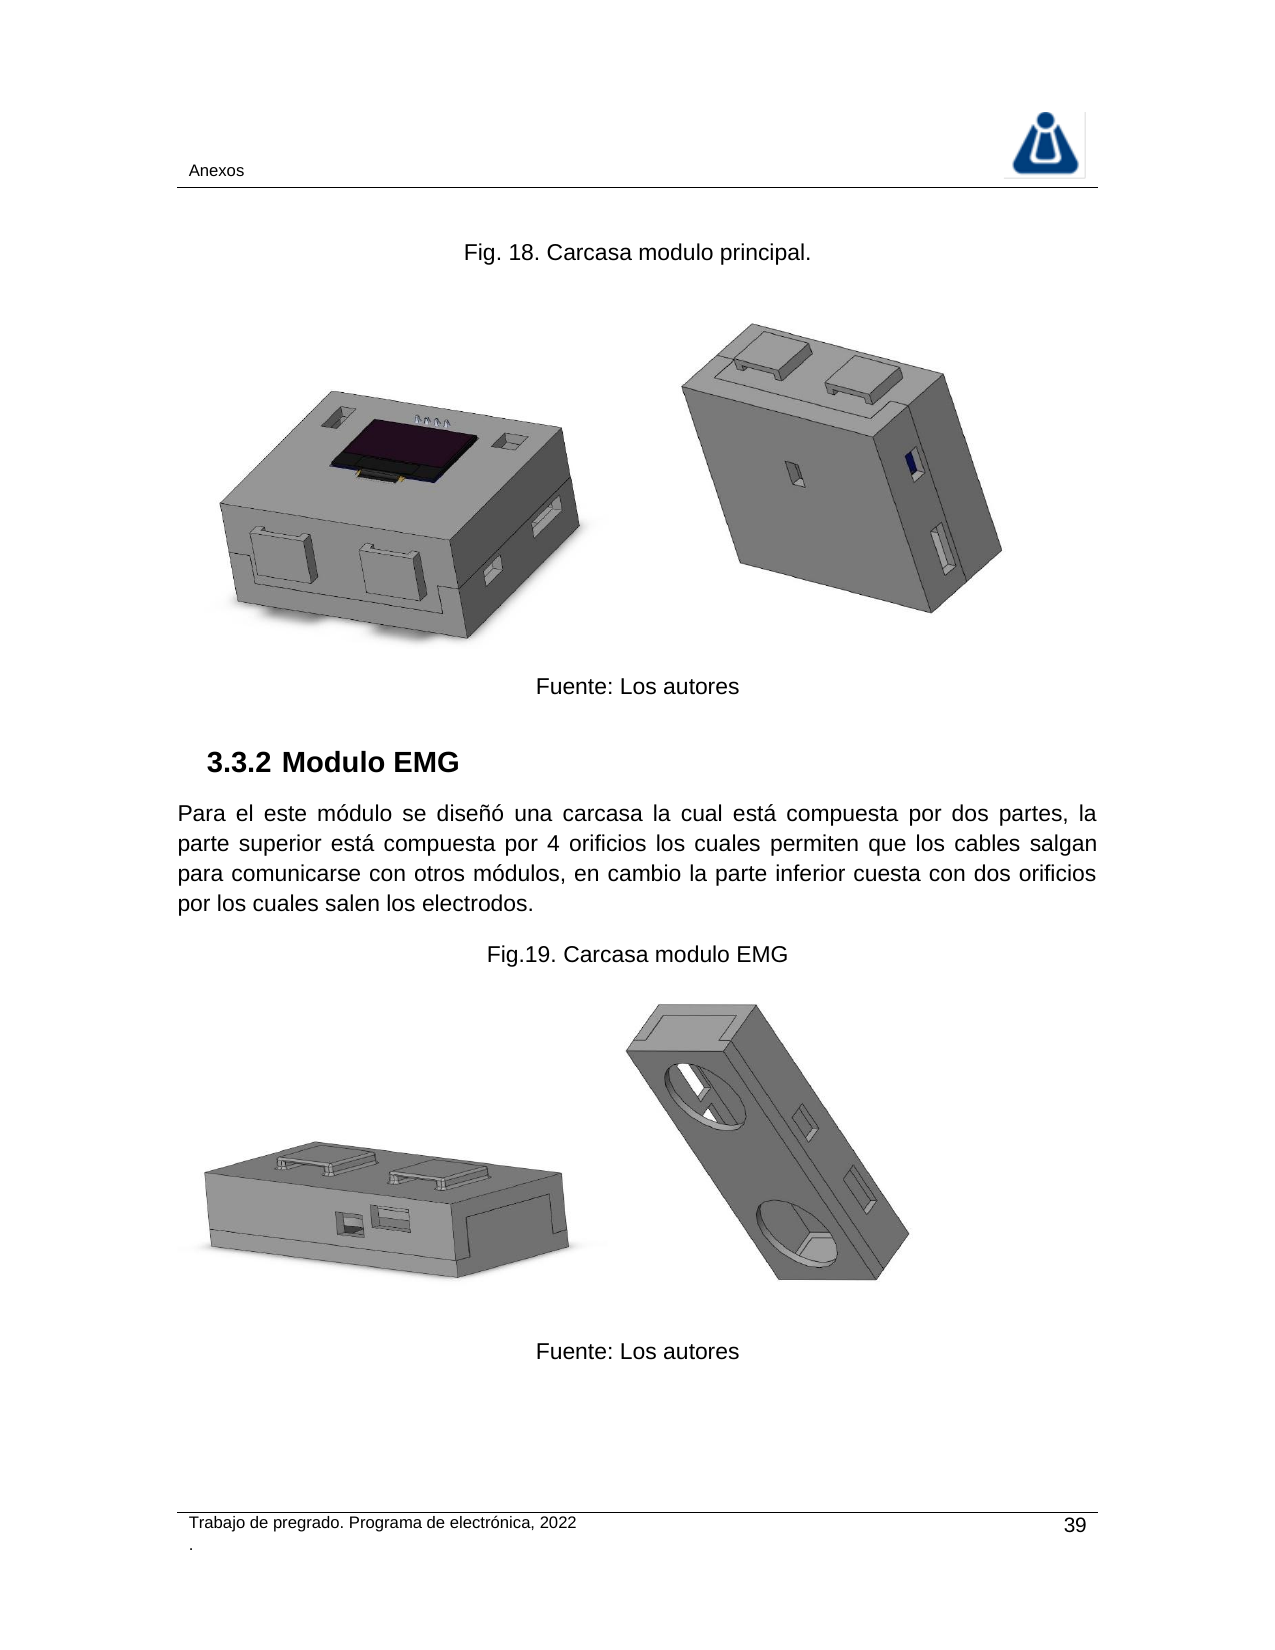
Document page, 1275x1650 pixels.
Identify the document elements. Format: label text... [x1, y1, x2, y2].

text Fuente: Los autores [177, 1338, 1098, 1364]
text Fig. 18. Carcasa modulo principal. [177, 239, 1098, 266]
subtitle Modulo EMG [207, 745, 1098, 779]
picture [177, 290, 1062, 649]
picture [177, 992, 970, 1314]
picture [1003, 112, 1087, 180]
text Fuente: Los autores [177, 673, 1098, 699]
text Fig.19. Carcasa modulo EMG [177, 941, 1098, 967]
text Para el este módulo se diseñó una carcasa la cual está compuesta por dos partes, la parte superior está compuesta por 4 orificios los cuales permiten que los cables salgan para comunicarse con otros módulos, en cambio la parte inferior cuesta con dos orificios por los cuales salen los electrodos. [177, 799, 1098, 916]
